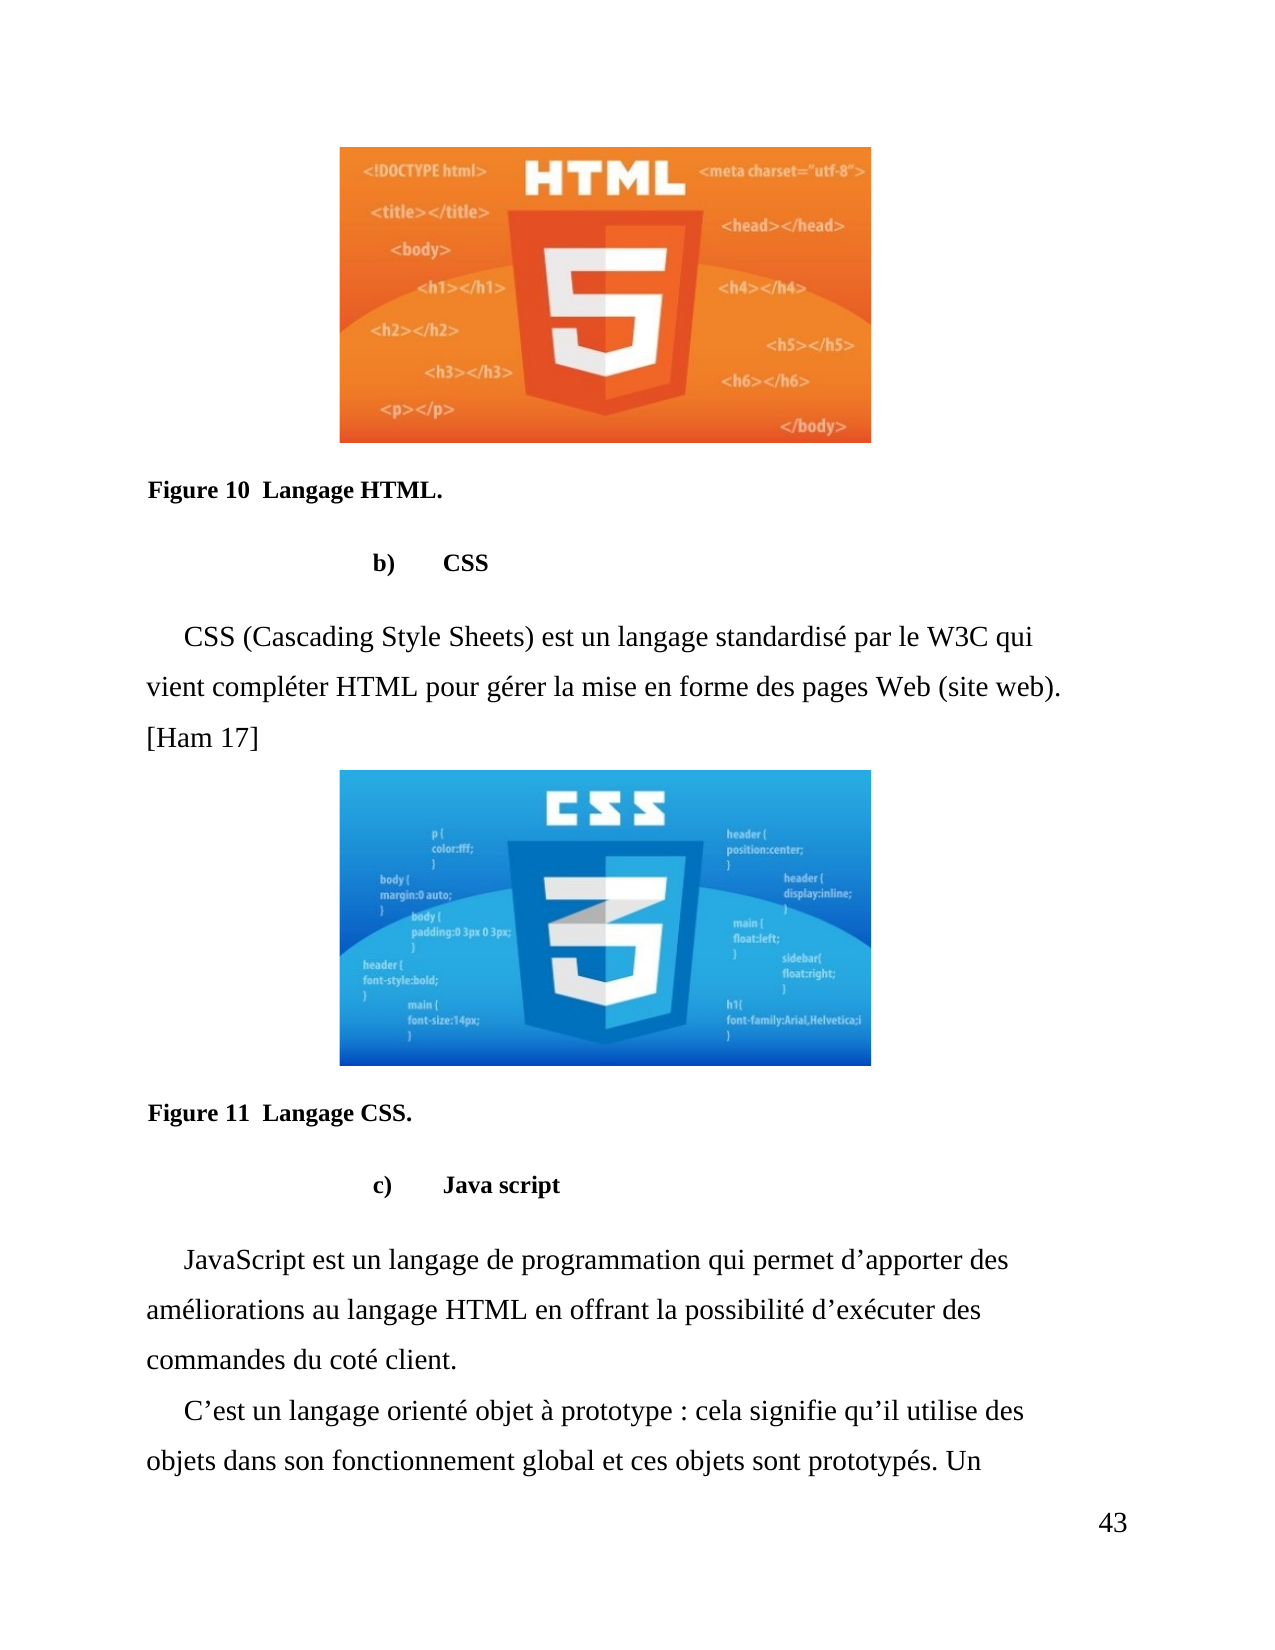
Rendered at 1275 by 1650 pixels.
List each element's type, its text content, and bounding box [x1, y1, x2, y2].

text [146, 1393, 1037, 1477]
text CSS (Cascading Style Sheets) est un langage standardisé par le W3C qui vient compléter HTML pour gérer la mise en forme des pages Web (site web). [Ham 17] [146, 619, 1079, 753]
picture [339, 147, 872, 443]
subtitle CSS [373, 548, 1127, 576]
subtitle Java script [373, 1170, 1127, 1199]
picture [339, 770, 872, 1066]
text JavaScript est un langage de programmation qui permet d’apporter des améliorations au langage HTML en offrant la possibilité d’exécuter des commandes du coté client. [146, 1242, 1079, 1376]
